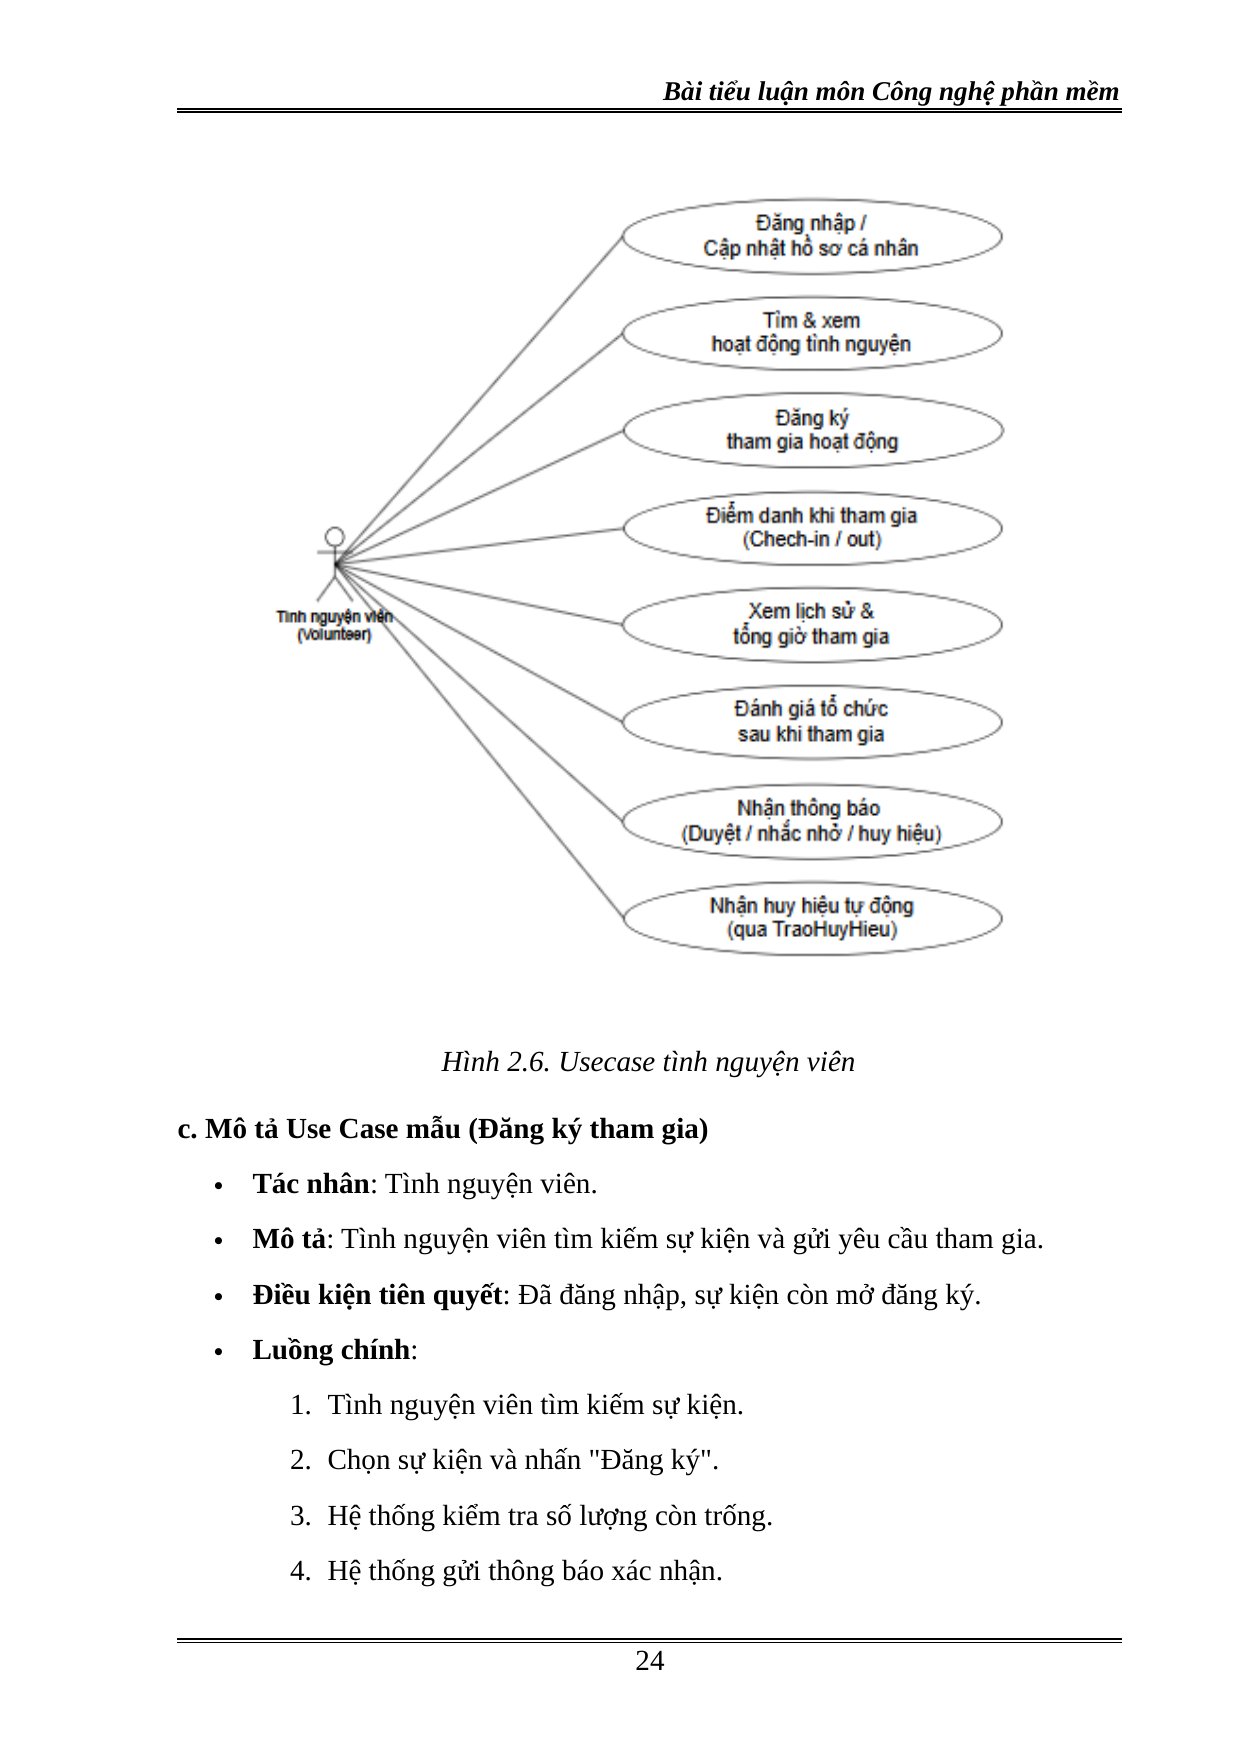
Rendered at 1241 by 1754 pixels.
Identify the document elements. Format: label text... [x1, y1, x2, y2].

list Tác nhân: Tình nguyện viên. [215, 1166, 1122, 1200]
list Điều kiện tiên quyết: Đã đăng nhập, sự kiện còn mở đăng ký. [215, 1277, 1122, 1310]
text c. Mô tả Use Case mẫu (Đăng ký tham gia) [177, 1111, 1122, 1145]
list Hệ thống kiểm tra số lượng còn trống. [290, 1498, 1122, 1531]
text Hình 2.6. Usecase tình nguyện viên [177, 1044, 1122, 1078]
list Luồng chính: [215, 1332, 1122, 1366]
picture [261, 144, 1039, 1011]
list Hệ thống gửi thông báo xác nhận. [290, 1553, 1122, 1586]
list Chọn sự kiện và nhấn "Đăng ký". [290, 1442, 1122, 1476]
list Tình nguyện viên tìm kiếm sự kiện. [290, 1387, 1122, 1421]
list Mô tả: Tình nguyện viên tìm kiếm sự kiện và gửi yêu cầu tham gia. [215, 1222, 1122, 1255]
